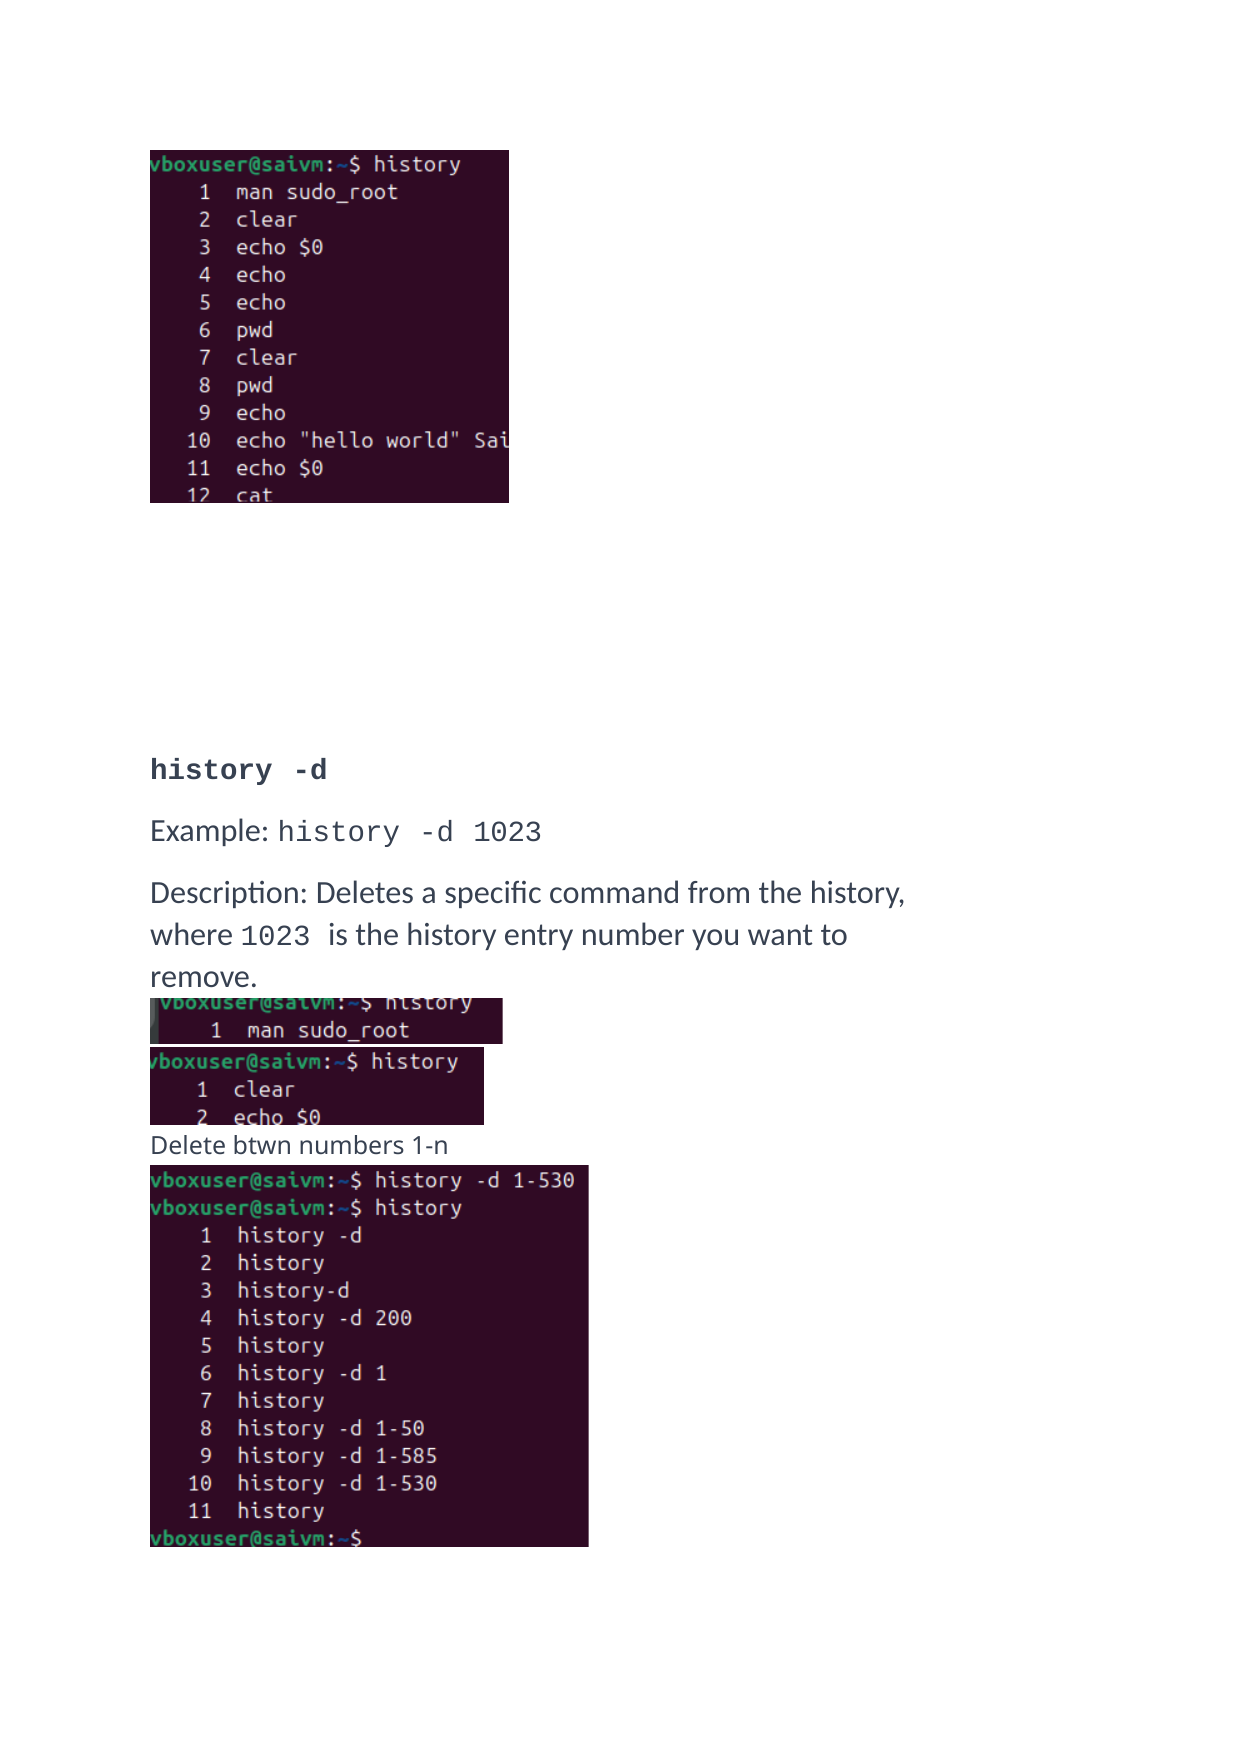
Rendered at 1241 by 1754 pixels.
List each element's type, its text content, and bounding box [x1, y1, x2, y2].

picture [150, 150, 509, 503]
text Description: Deletes a specific command from the history, where 1023 is the history entry number you want to remove. [150, 872, 953, 995]
picture [150, 1047, 484, 1125]
picture [150, 998, 503, 1044]
picture [150, 1165, 589, 1547]
text history -d [150, 755, 1090, 788]
text Example: history -d 1023 [150, 809, 1090, 850]
text Delete btwn numbers 1-n [150, 1128, 953, 1162]
